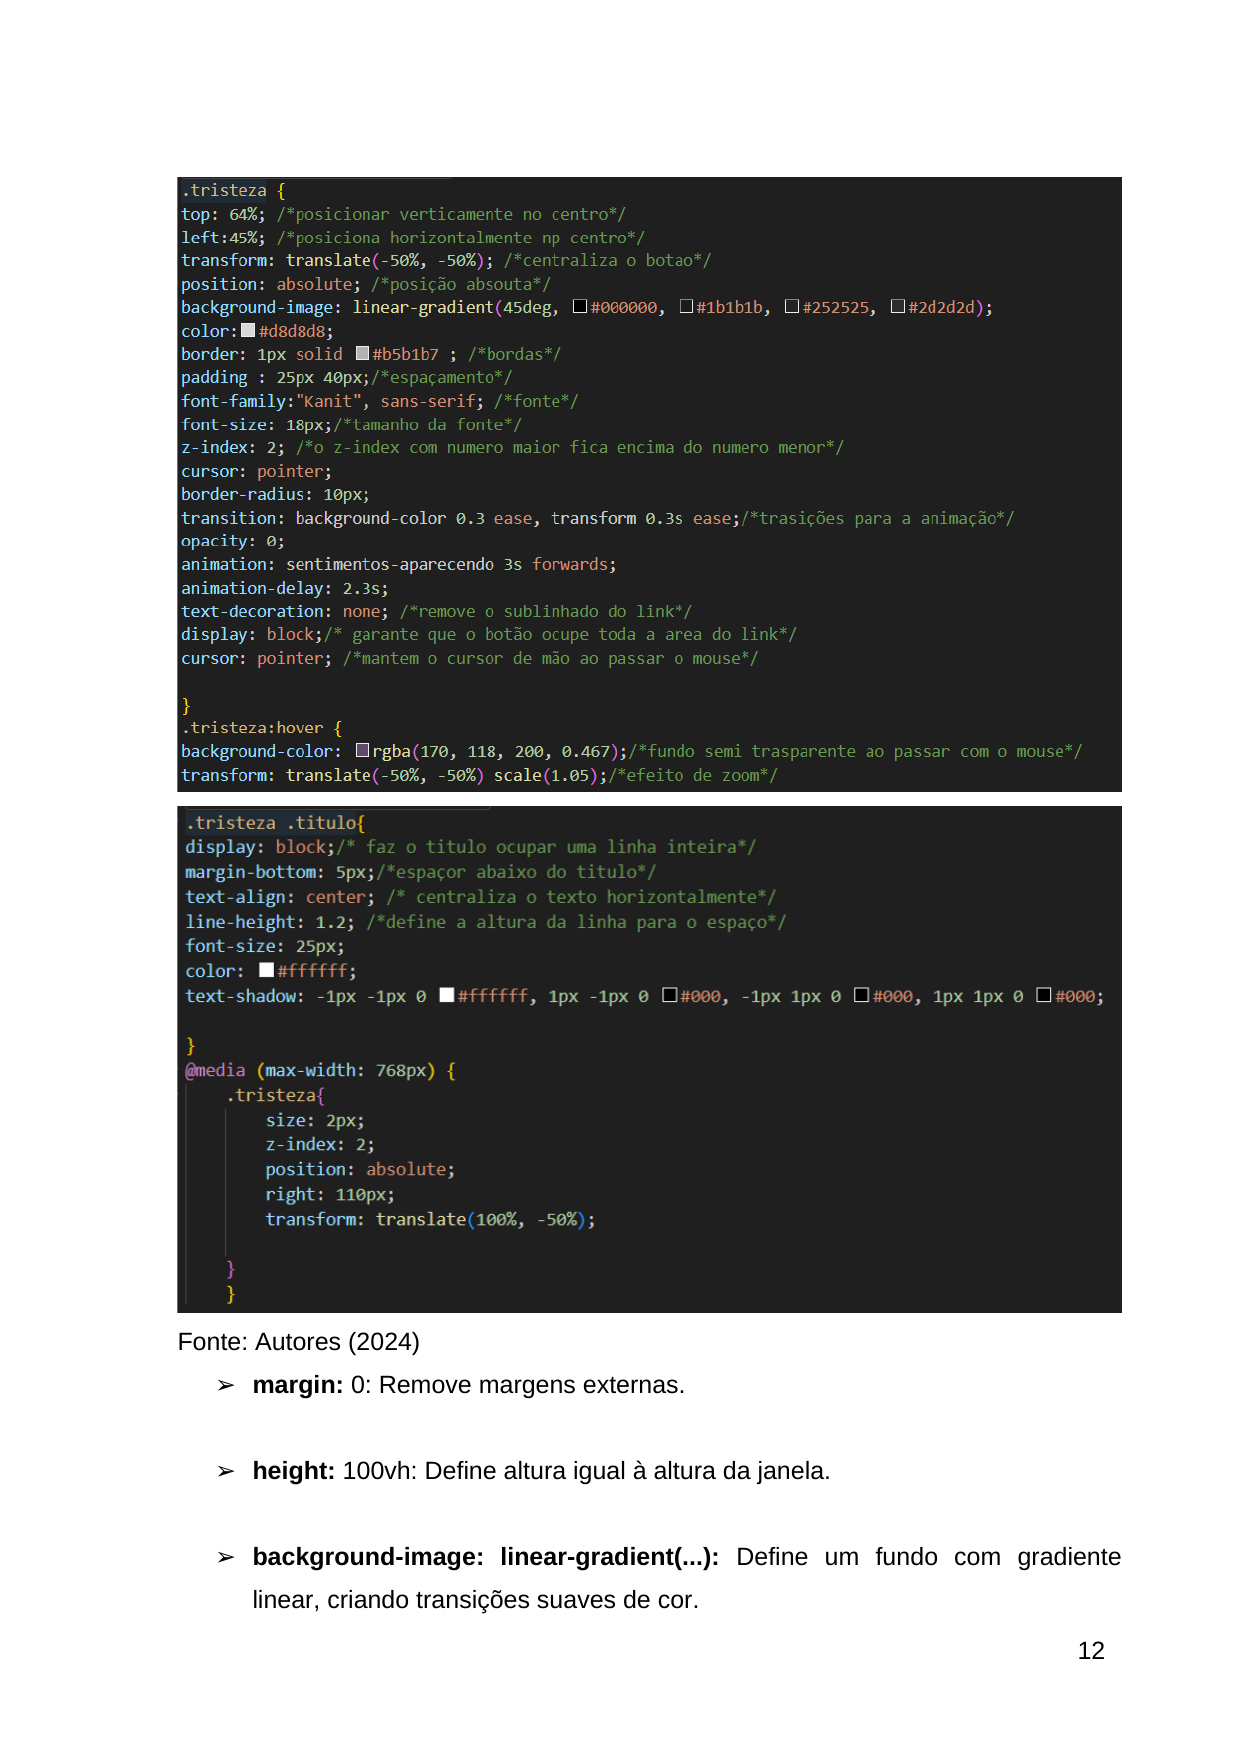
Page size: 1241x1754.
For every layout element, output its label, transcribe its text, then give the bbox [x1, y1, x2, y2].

text Fonte: Autores (2024) [177, 1327, 1122, 1356]
list height: 100vh: Define altura igual à altura da janela. [215, 1456, 1122, 1485]
picture [177, 177, 1122, 792]
picture [177, 806, 1122, 1313]
list margin: 0: Remove margens externas. [215, 1370, 1122, 1399]
list background-image: linear-gradient(...): Define um fundo com gradiente linear, criando transições suaves de cor. [215, 1542, 1122, 1614]
